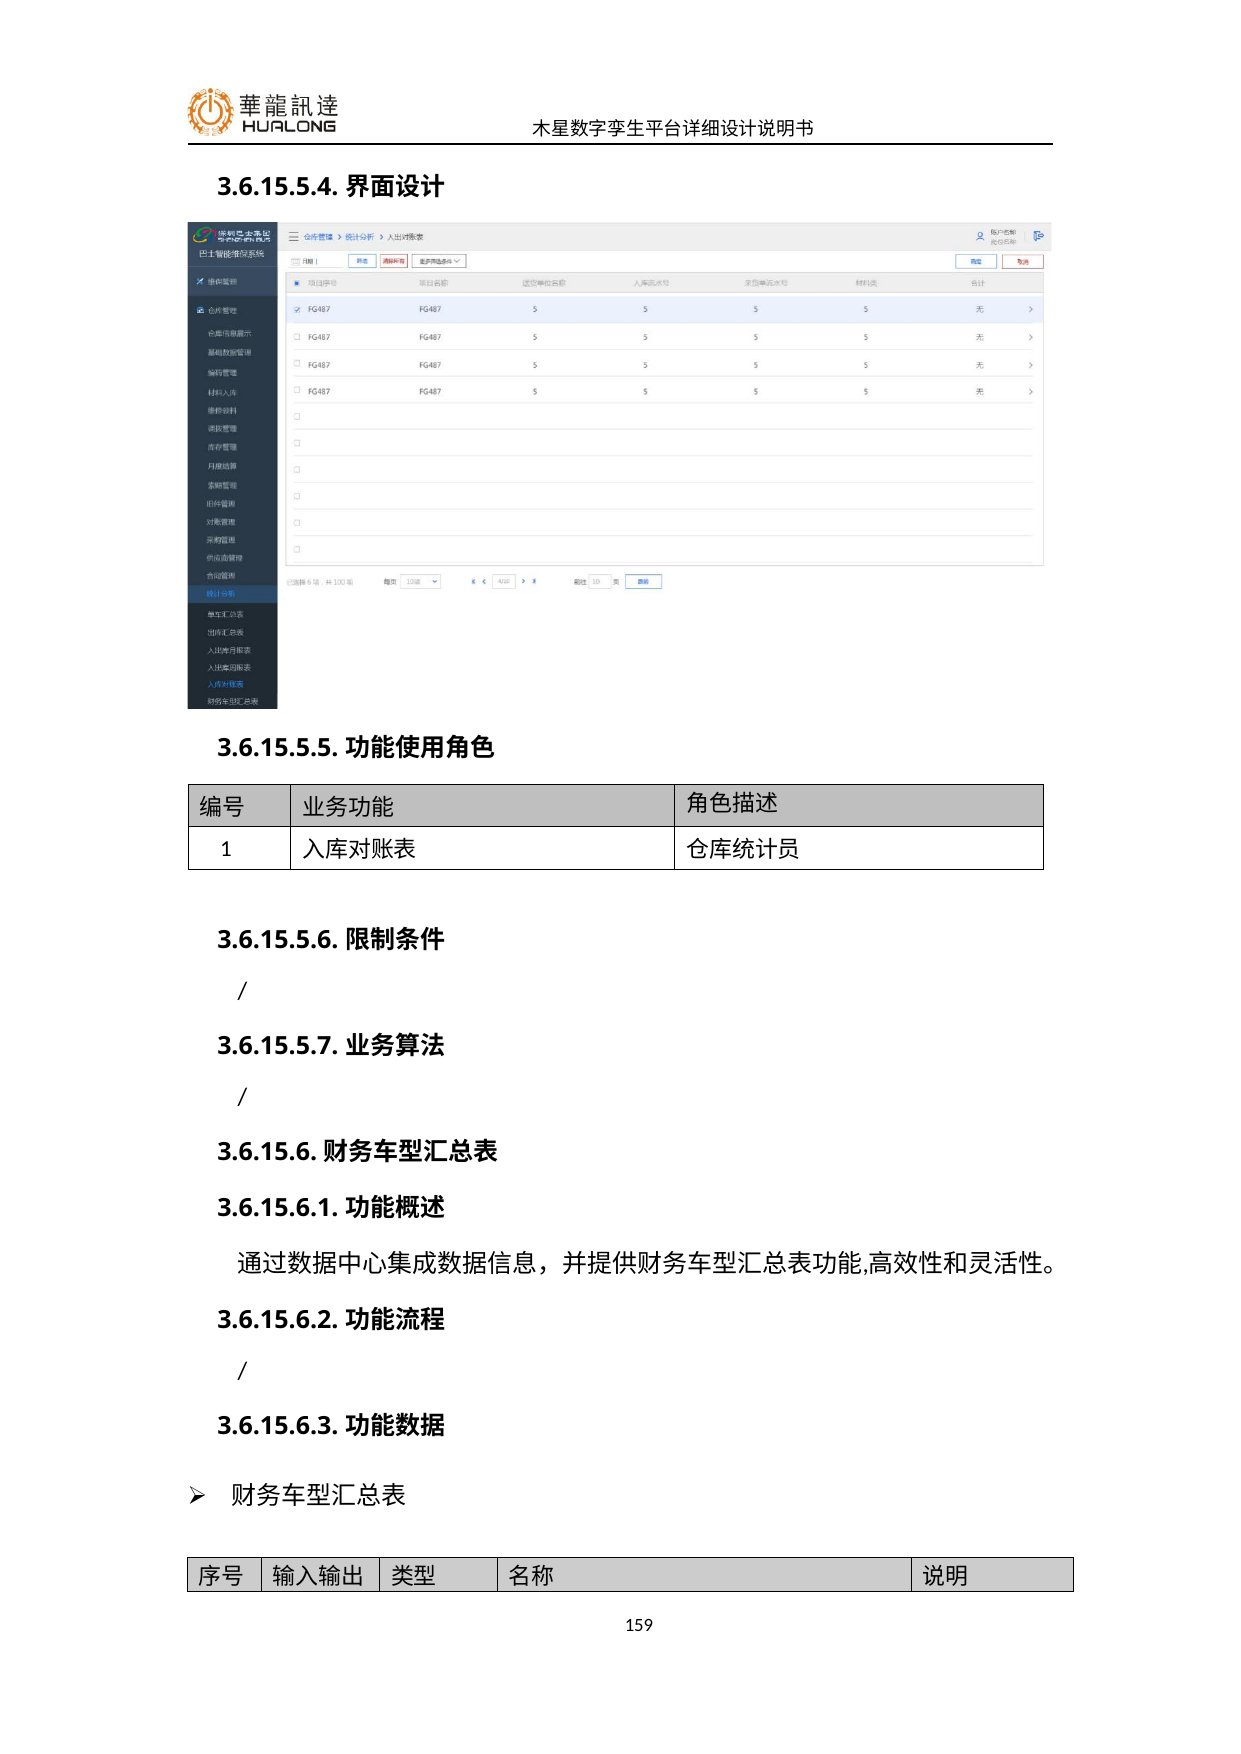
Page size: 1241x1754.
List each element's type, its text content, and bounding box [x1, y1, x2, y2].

subtitle 限制条件 [217, 919, 1053, 956]
picture [187, 88, 338, 136]
subtitle 功能概述 [217, 1187, 1053, 1223]
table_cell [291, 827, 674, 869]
picture [187, 222, 1052, 709]
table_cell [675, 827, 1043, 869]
text 通过数据中心集成数据信息，并提供财务车型汇总表功能,高效性和灵活性。 [187, 1243, 1053, 1279]
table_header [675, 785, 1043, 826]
list 财务车型汇总表 [187, 1461, 1028, 1526]
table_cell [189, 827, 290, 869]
text / [187, 1355, 1053, 1386]
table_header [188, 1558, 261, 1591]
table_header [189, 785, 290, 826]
subtitle 功能使用角色 [217, 728, 1053, 764]
subtitle 界面设计 [217, 167, 1053, 203]
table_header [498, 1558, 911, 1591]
text / [187, 976, 1053, 1006]
subtitle 功能流程 [217, 1299, 1053, 1336]
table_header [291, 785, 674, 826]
subtitle 功能数据 [217, 1405, 1053, 1441]
subtitle 业务算法 [217, 1025, 1053, 1062]
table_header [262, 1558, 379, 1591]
text / [187, 1081, 1053, 1112]
subtitle 财务车型汇总表 [217, 1131, 1053, 1167]
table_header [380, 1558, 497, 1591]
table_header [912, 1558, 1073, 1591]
